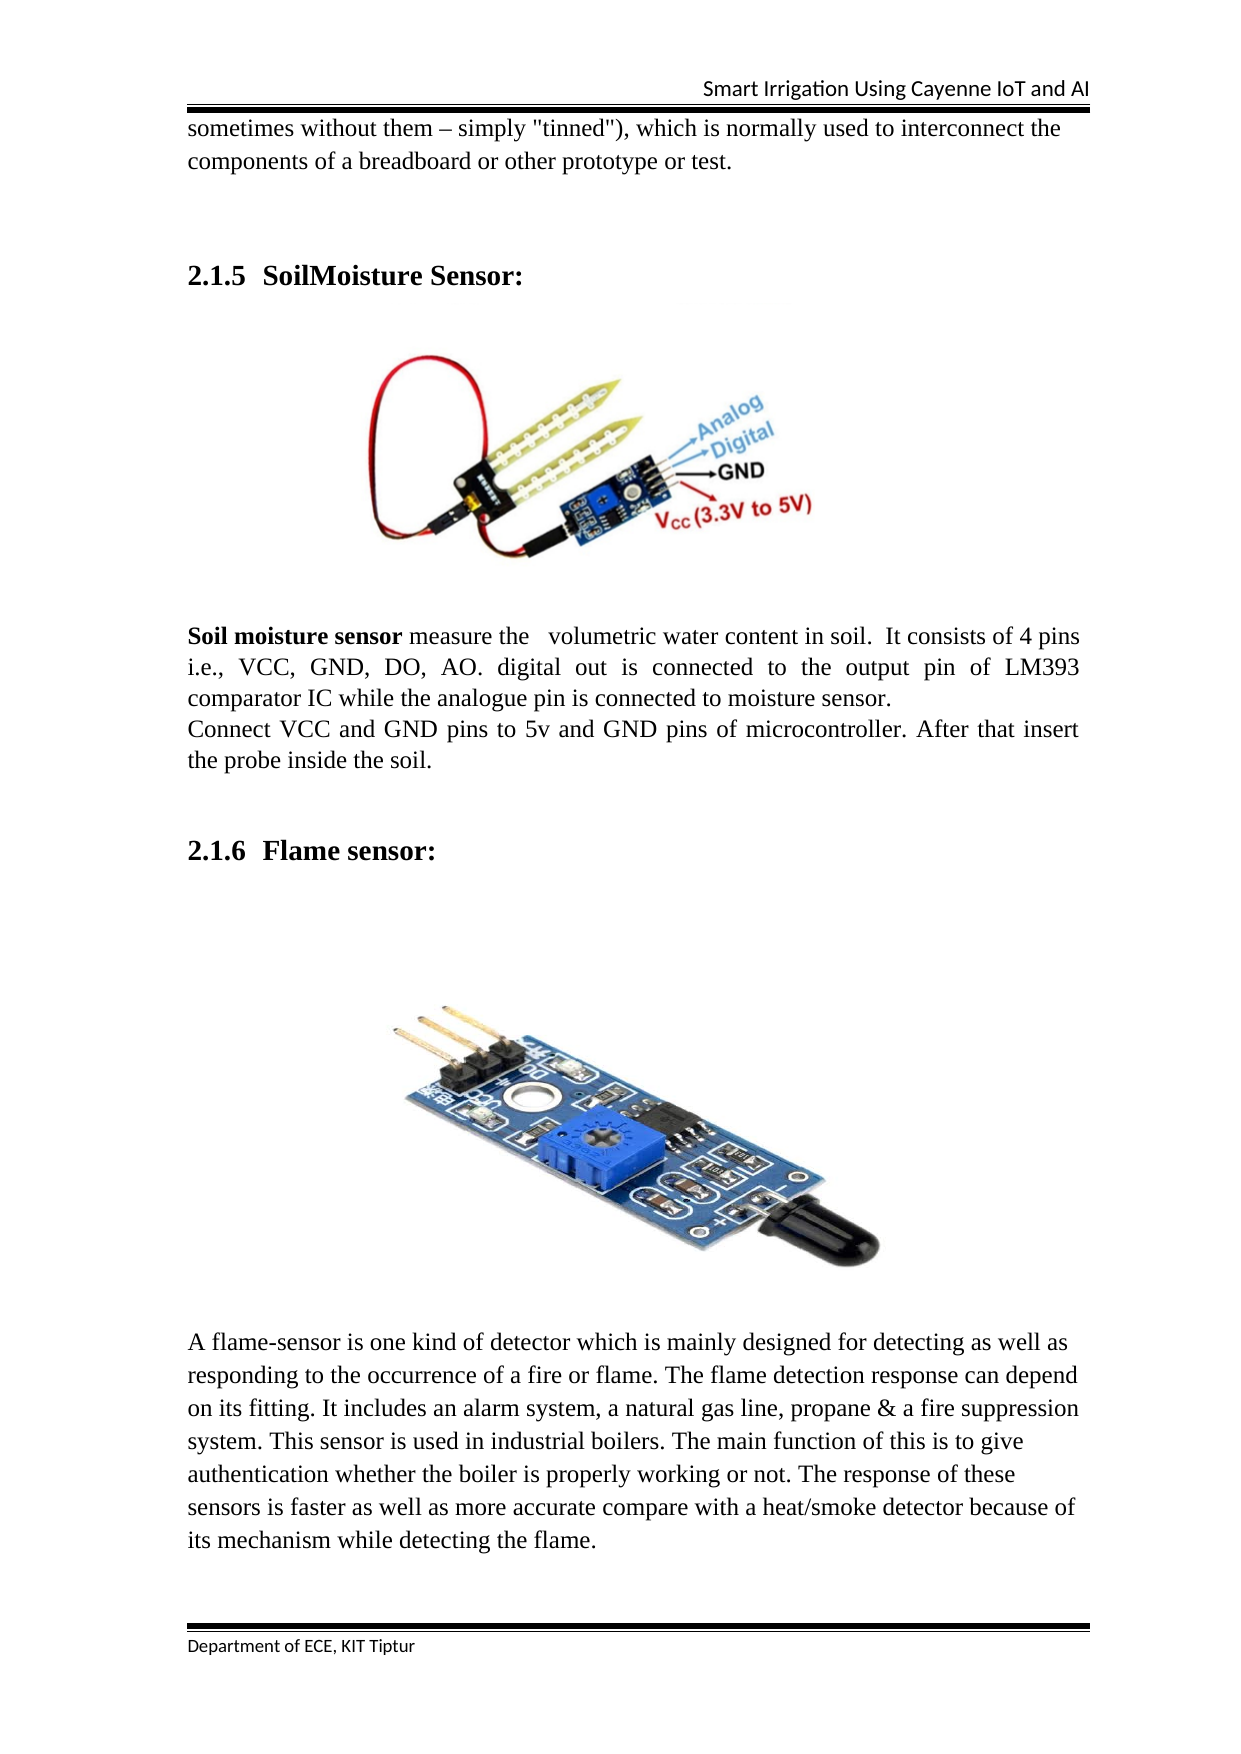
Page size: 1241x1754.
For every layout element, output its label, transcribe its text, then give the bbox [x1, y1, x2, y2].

list Connect VCC and GND pins to 5v and GND pins of microcontroller. After that insert the probe inside the soil. [187, 714, 1081, 774]
subtitle Flame sensor: [187, 833, 1090, 867]
list Soil moisture sensor measure the volumetric water content in soil. It consists of 4 pins i.e., VCC, GND, DO, AO. digital out is connected to the output pin of LM393 comparator IC while the analogue pin is connected to moisture sensor. [187, 621, 1081, 712]
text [187, 113, 1090, 175]
picture [354, 974, 913, 1324]
text A flame-sensor is one kind of detector which is mainly designed for detecting as well as responding to the occurrence of a fire or flame. The flame detection response can depend on its fitting. It includes an alarm system, a natural gas line, propane & a fire suppression system. This sensor is used in industrial boilers. The main function of this is to give authentication whether the boiler is properly working or not. The response of these sensors is faster as well as more accurate compare with a heat/smoke detector because of its mechanism while detecting the flame. [187, 1327, 1090, 1554]
subtitle SoilMoisture Sensor: [187, 258, 1090, 292]
picture [360, 303, 815, 596]
